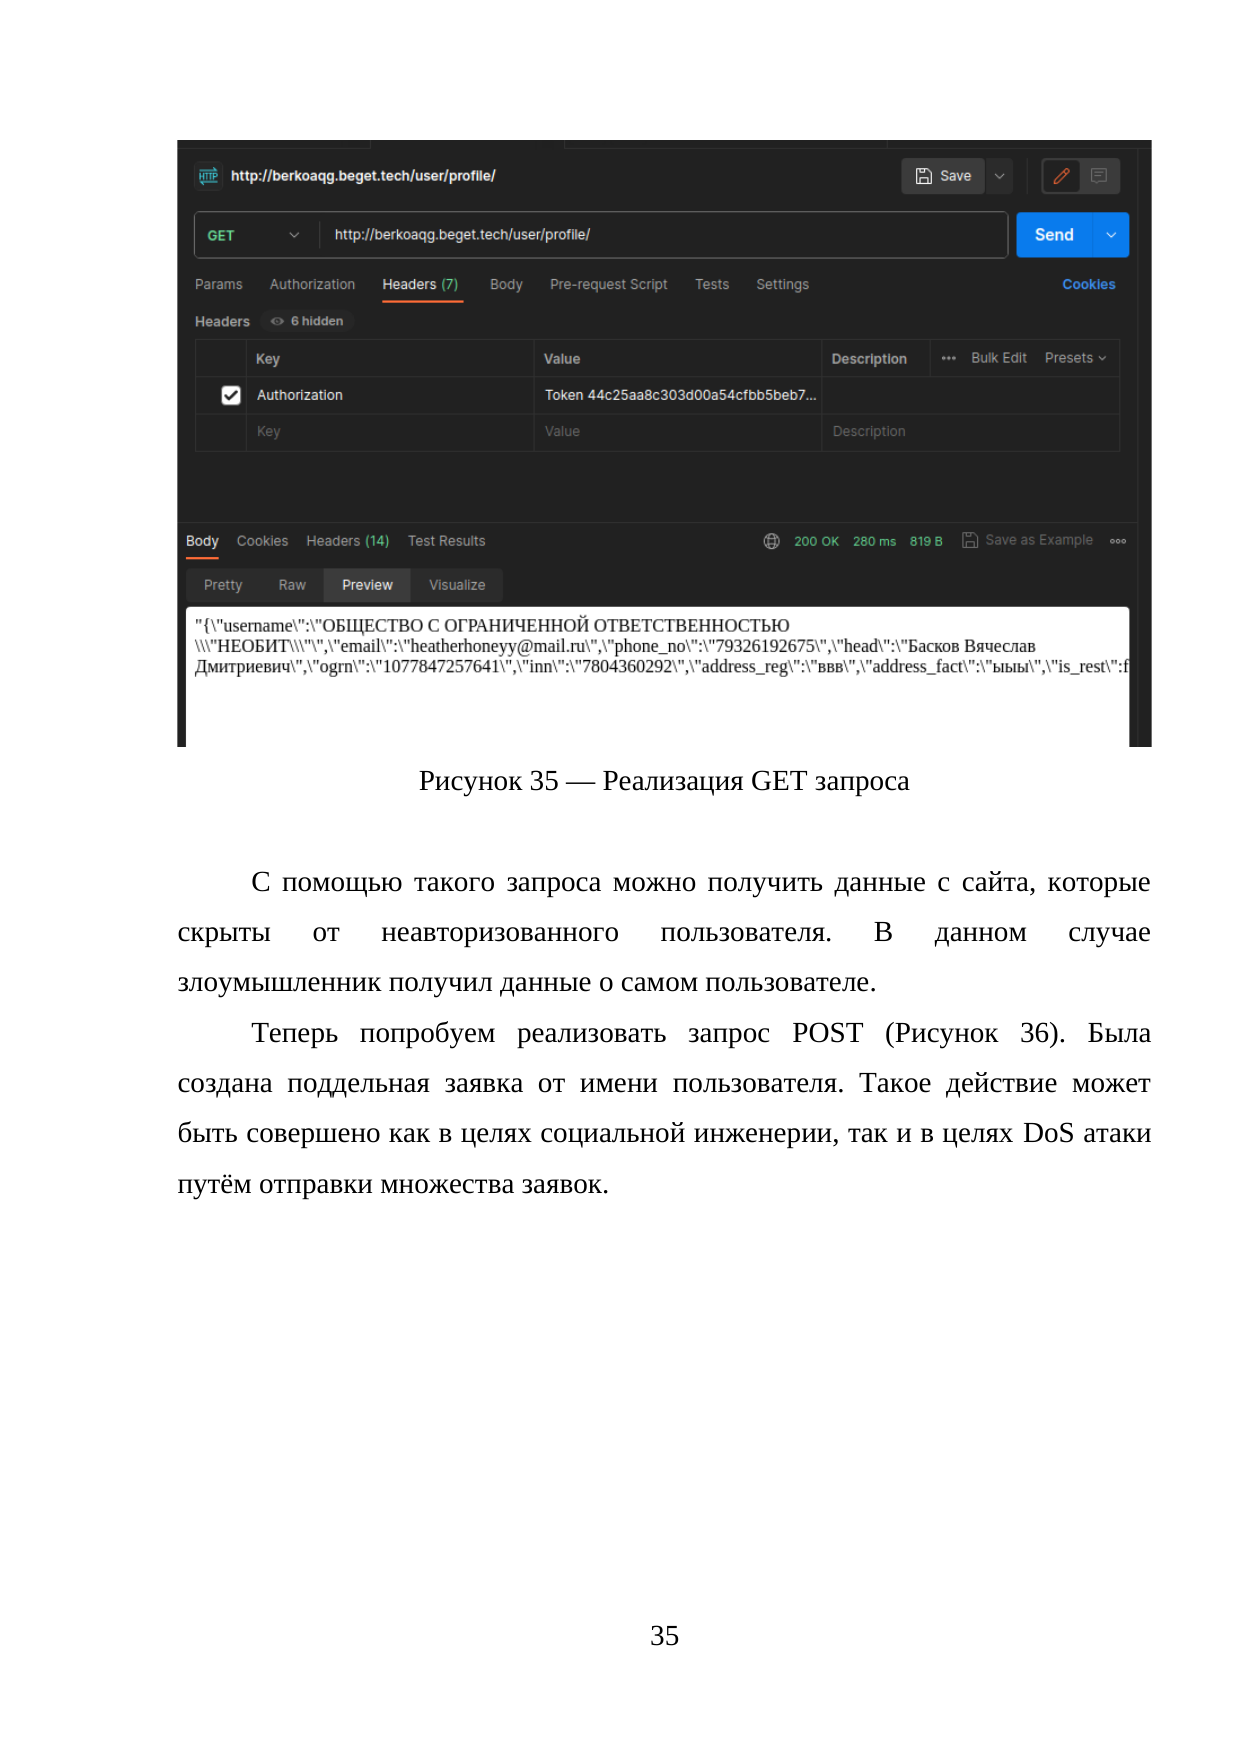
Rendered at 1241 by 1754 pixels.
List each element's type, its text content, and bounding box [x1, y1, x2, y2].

text Теперь попробуем реализовать запрос POST (Рисунок 36). Была создана поддельная заявка от имени пользователя. Такое действие может быть совершено как в целях социальной инженерии, так и в целях DoS атаки путём отправки множества заявок. [177, 1015, 1152, 1199]
text Рисунок 35 — Реализация GET запроса [177, 763, 1152, 797]
picture [177, 140, 1152, 747]
text С помощью такого запроса можно получить данные с сайта, которые скрыты от неавторизованного пользователя. В данном случае злоумышленник получил данные о самом пользователе. [177, 864, 1152, 998]
